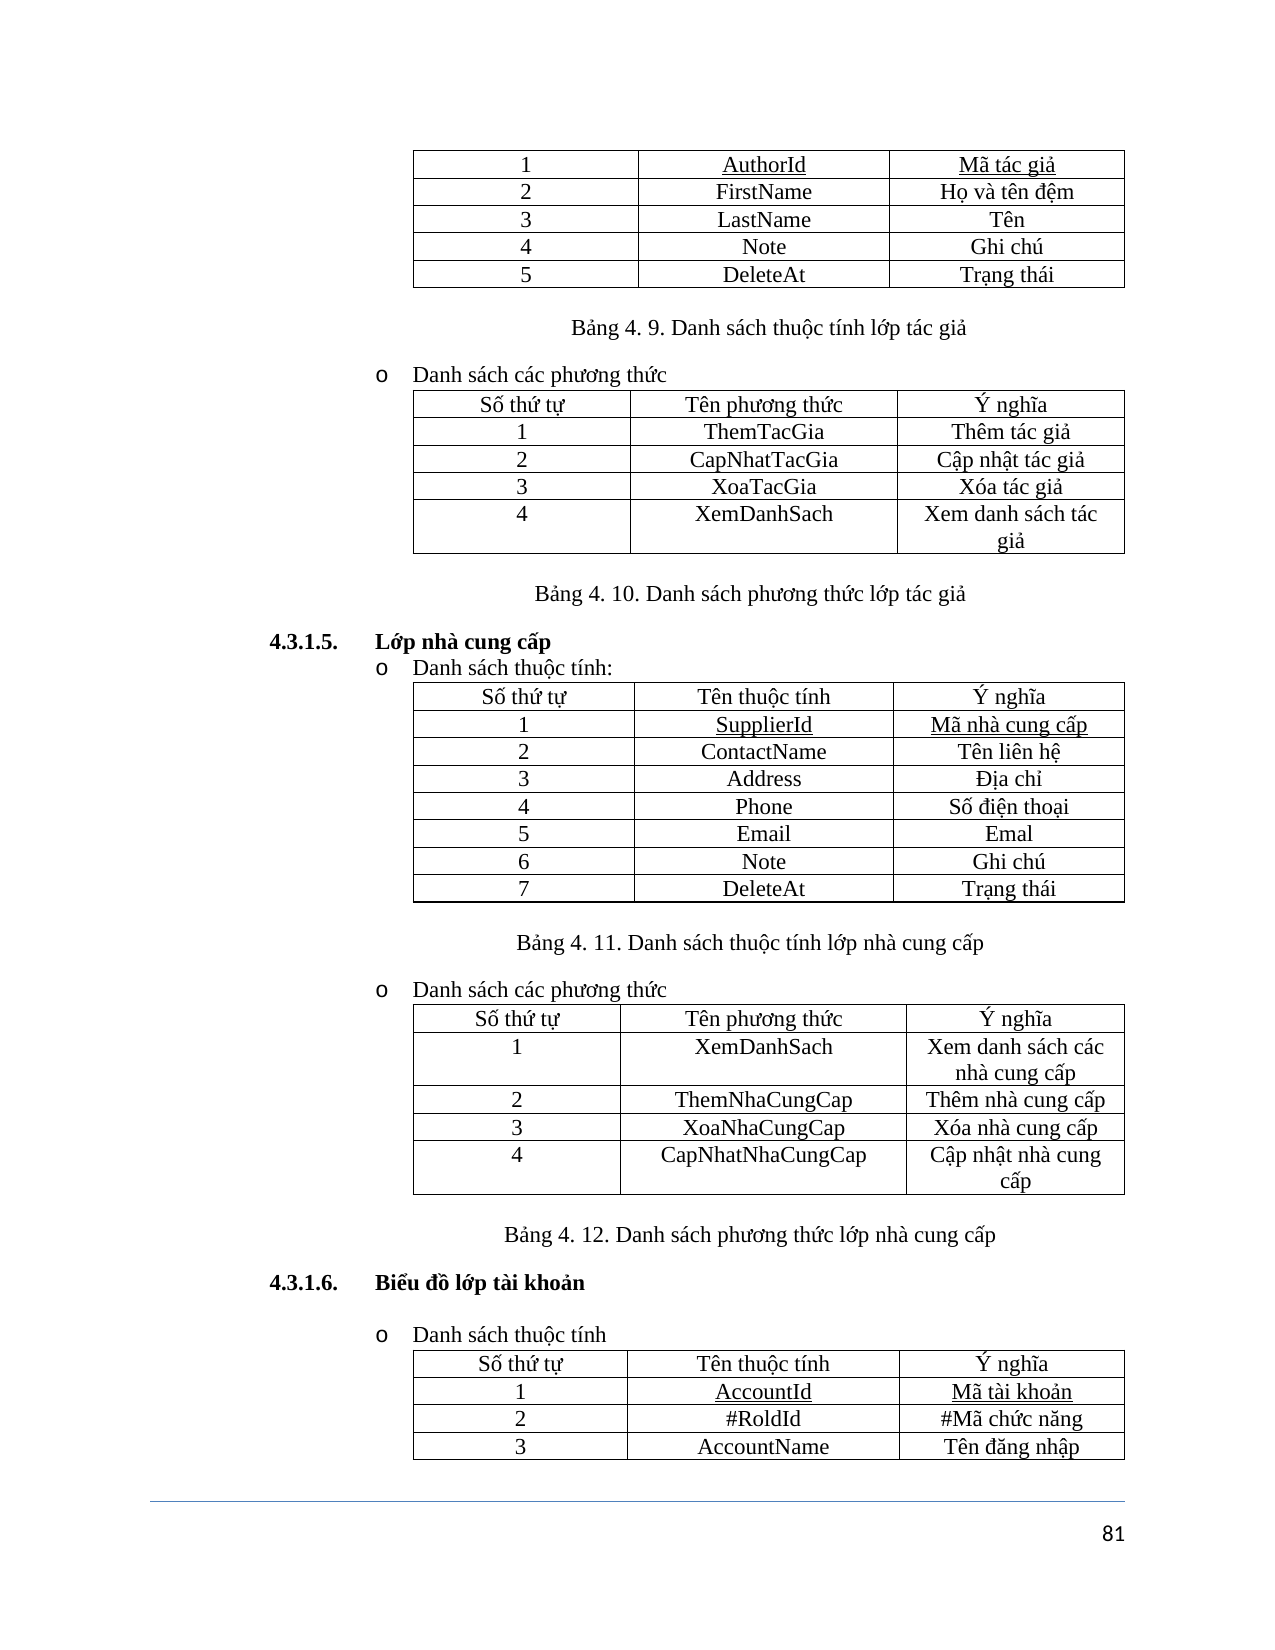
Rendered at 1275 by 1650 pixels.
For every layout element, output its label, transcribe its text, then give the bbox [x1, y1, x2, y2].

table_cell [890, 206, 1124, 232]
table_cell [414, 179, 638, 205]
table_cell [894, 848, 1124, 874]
text Bảng 4. 12. Danh sách phương thức lớp nhà cung cấp [300, 1221, 1125, 1248]
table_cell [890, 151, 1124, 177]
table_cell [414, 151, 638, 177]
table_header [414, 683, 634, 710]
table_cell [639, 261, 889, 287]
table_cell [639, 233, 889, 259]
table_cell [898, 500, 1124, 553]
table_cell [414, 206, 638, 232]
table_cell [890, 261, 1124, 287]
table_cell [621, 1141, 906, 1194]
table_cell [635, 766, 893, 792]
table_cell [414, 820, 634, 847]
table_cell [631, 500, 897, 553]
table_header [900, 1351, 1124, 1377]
text Bảng 4. 10. Danh sách phương thức lớp tác giả [300, 581, 1125, 607]
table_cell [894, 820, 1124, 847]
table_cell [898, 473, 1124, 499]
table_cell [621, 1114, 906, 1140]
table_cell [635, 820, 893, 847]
list Danh sách thuộc tính [375, 1321, 1125, 1349]
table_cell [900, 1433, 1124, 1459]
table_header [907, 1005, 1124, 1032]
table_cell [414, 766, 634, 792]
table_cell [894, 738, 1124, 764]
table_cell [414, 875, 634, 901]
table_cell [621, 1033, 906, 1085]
list Lớp nhà cung cấp [269, 628, 1125, 654]
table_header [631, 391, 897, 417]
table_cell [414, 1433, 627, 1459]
list Danh sách các phương thức [375, 362, 1125, 390]
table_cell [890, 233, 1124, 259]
text Bảng 4. 9. Danh sách thuộc tính lớp tác giả [337, 314, 1125, 341]
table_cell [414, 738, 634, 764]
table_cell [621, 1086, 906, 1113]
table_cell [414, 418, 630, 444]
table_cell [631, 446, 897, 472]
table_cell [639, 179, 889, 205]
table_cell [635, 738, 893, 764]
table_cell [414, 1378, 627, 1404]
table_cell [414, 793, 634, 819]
list Biểu đồ lớp tài khoản [269, 1268, 1125, 1295]
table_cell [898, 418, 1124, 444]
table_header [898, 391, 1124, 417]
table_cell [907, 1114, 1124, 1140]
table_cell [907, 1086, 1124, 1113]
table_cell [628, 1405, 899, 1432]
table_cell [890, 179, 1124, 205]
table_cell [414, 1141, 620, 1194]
list Danh sách thuộc tính: [375, 654, 1125, 682]
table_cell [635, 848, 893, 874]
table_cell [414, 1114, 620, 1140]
list Danh sách các phương thức [375, 976, 1125, 1004]
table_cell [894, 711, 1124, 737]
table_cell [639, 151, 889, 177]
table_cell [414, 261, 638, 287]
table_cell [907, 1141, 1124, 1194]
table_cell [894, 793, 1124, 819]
text Bảng 4. 11. Danh sách thuộc tính lớp nhà cung cấp [300, 929, 1125, 955]
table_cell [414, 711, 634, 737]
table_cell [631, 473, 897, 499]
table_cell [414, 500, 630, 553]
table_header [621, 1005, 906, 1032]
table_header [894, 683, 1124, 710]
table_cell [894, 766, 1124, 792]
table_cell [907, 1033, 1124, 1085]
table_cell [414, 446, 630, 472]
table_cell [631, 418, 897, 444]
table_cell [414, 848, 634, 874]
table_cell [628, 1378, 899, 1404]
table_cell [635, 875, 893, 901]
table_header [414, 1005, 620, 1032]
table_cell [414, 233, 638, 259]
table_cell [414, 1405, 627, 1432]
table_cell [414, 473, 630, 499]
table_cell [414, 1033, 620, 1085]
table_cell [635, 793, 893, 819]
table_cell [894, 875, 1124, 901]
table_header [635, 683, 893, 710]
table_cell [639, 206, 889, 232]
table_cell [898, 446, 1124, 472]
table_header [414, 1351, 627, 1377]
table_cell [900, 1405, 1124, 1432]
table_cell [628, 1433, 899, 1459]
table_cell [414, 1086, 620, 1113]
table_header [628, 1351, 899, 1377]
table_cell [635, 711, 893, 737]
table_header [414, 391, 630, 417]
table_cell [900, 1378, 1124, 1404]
